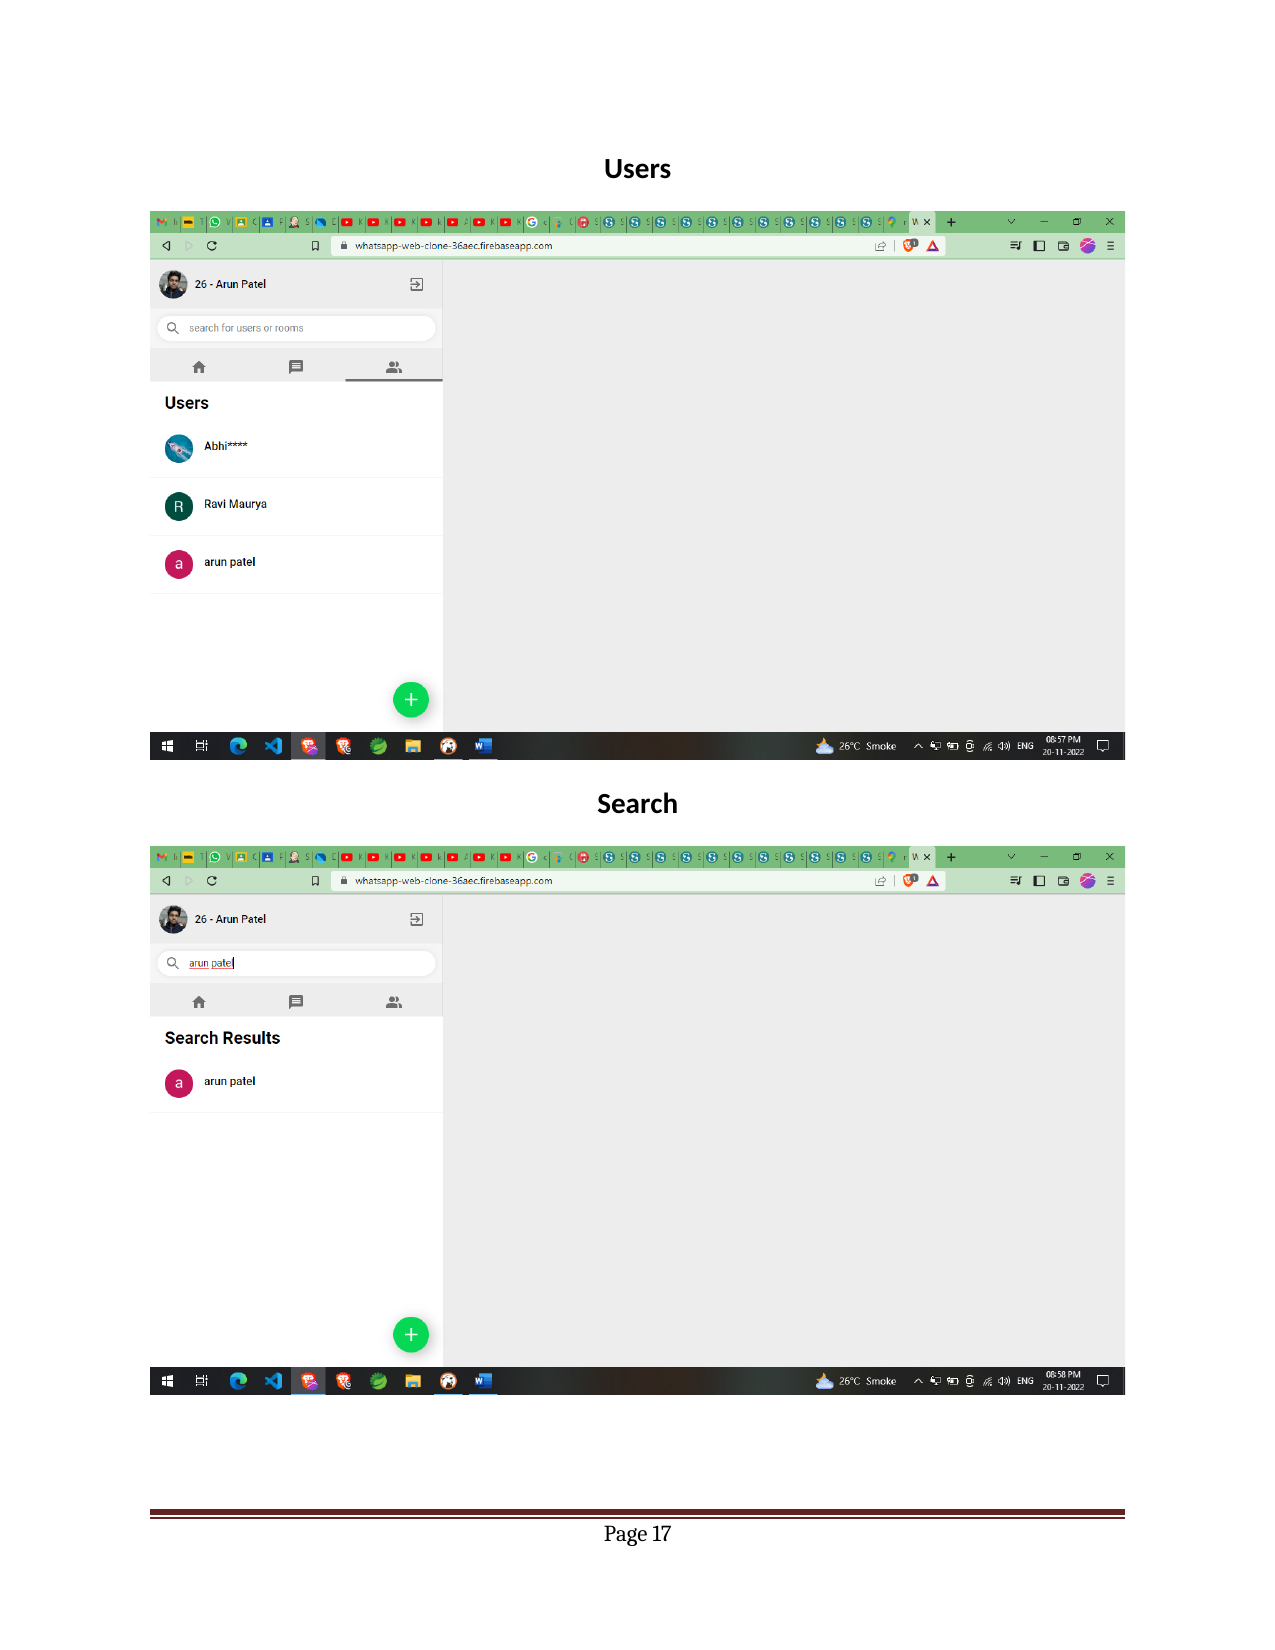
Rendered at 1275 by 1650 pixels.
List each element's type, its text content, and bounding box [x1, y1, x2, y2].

text Users [150, 150, 1125, 186]
text Search [150, 785, 1125, 821]
picture [150, 846, 1125, 1395]
picture [150, 211, 1125, 760]
